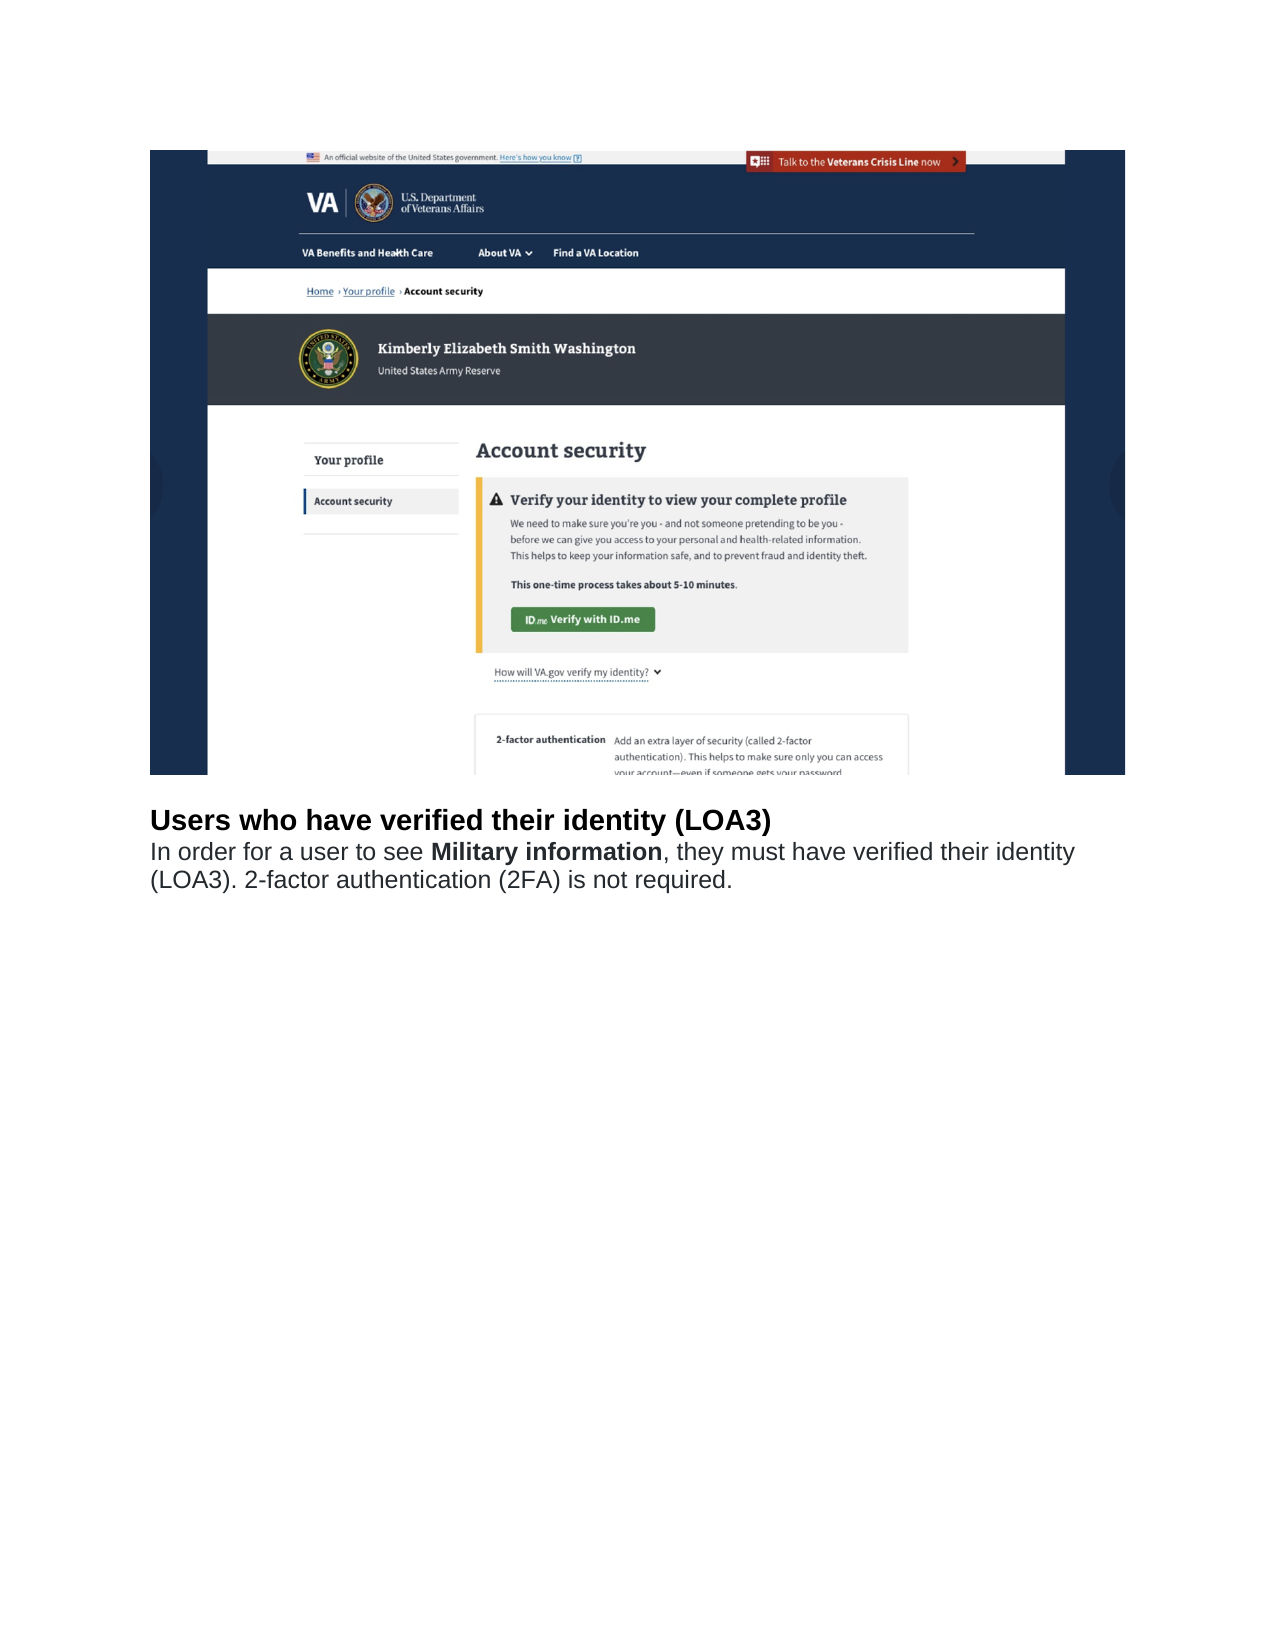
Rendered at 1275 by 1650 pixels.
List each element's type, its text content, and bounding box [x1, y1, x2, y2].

text In order for a user to see Military information, they must have verified their identity (LOA3). 2-factor authentication (2FA) is not required. [150, 837, 1125, 894]
text Users who have verified their identity (LOA3) [150, 803, 1125, 837]
picture [150, 150, 1125, 775]
